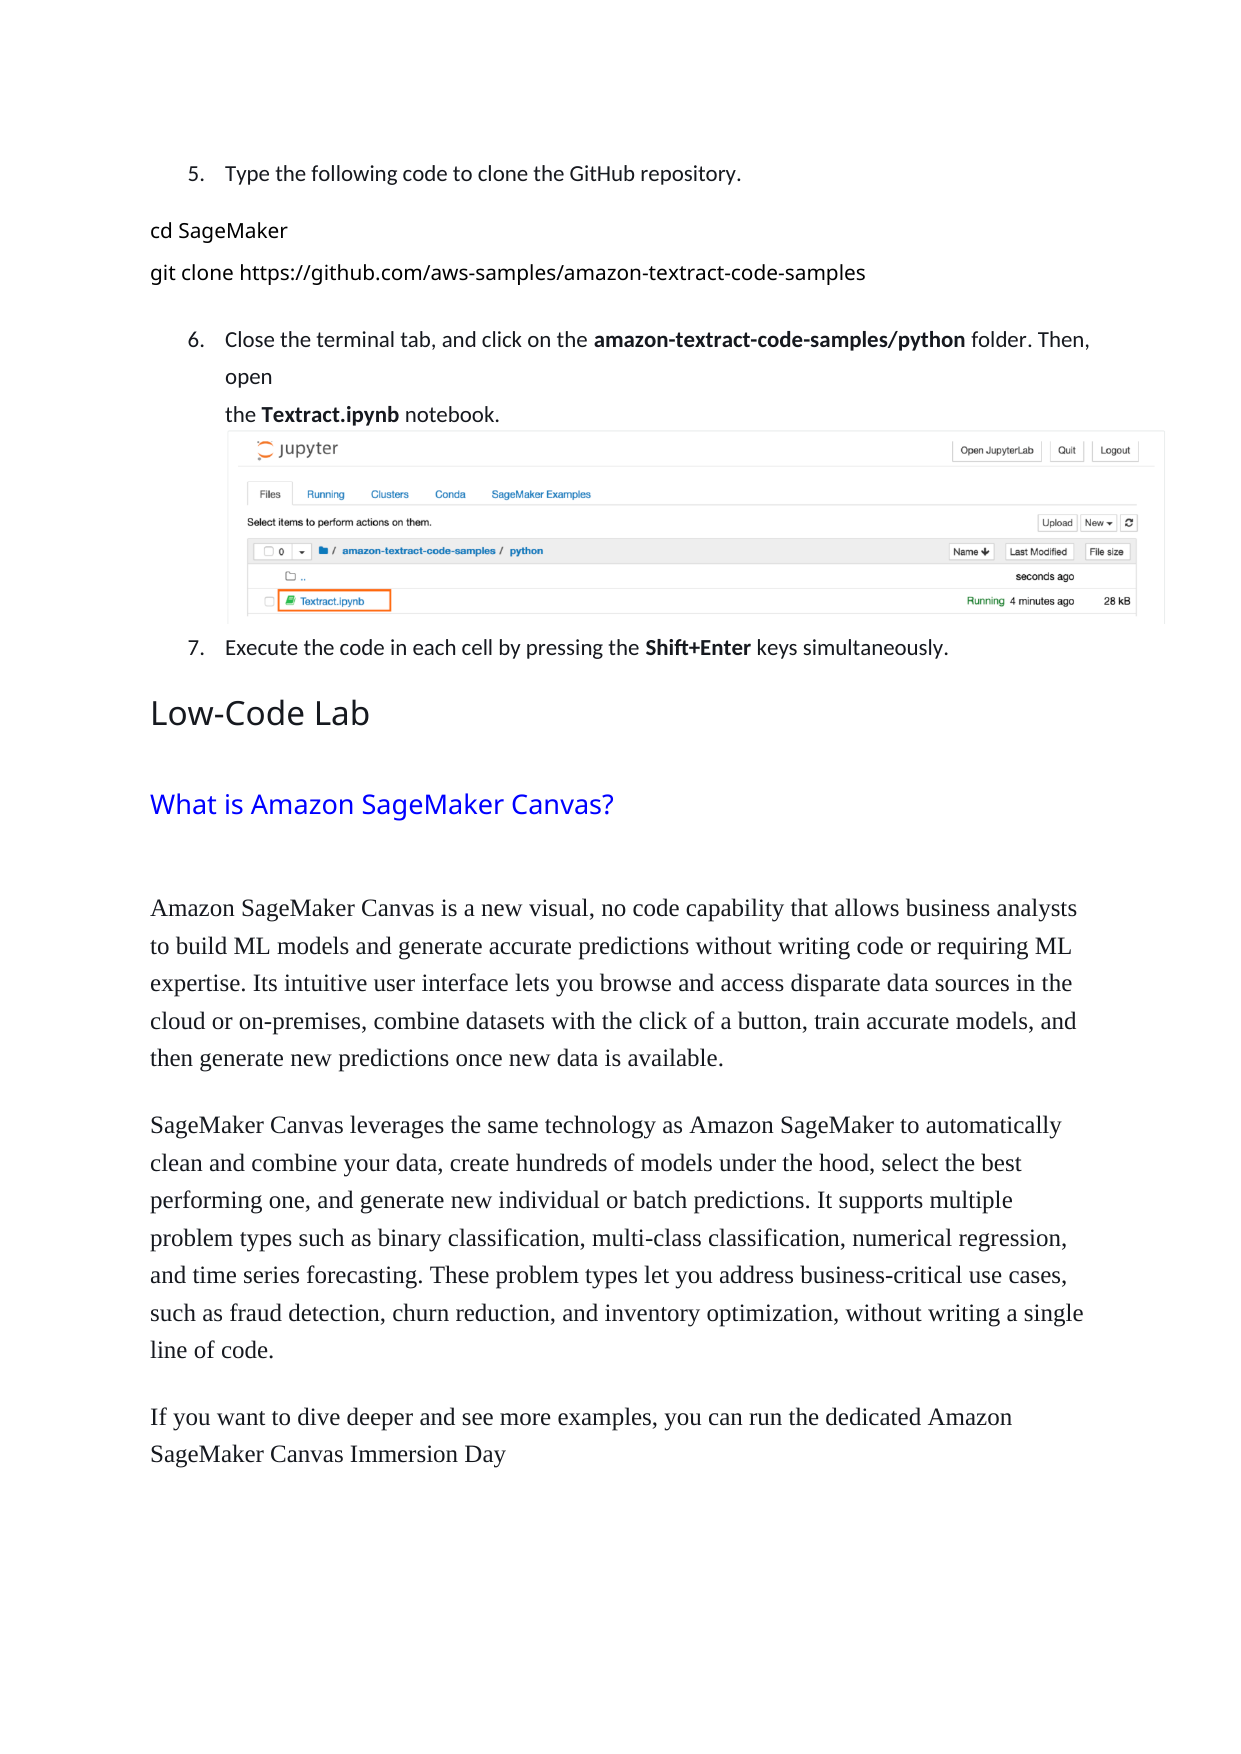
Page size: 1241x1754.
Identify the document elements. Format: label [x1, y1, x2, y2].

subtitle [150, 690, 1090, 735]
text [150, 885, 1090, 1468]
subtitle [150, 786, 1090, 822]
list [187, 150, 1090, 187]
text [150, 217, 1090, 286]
picture [225, 427, 1166, 624]
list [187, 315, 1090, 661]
